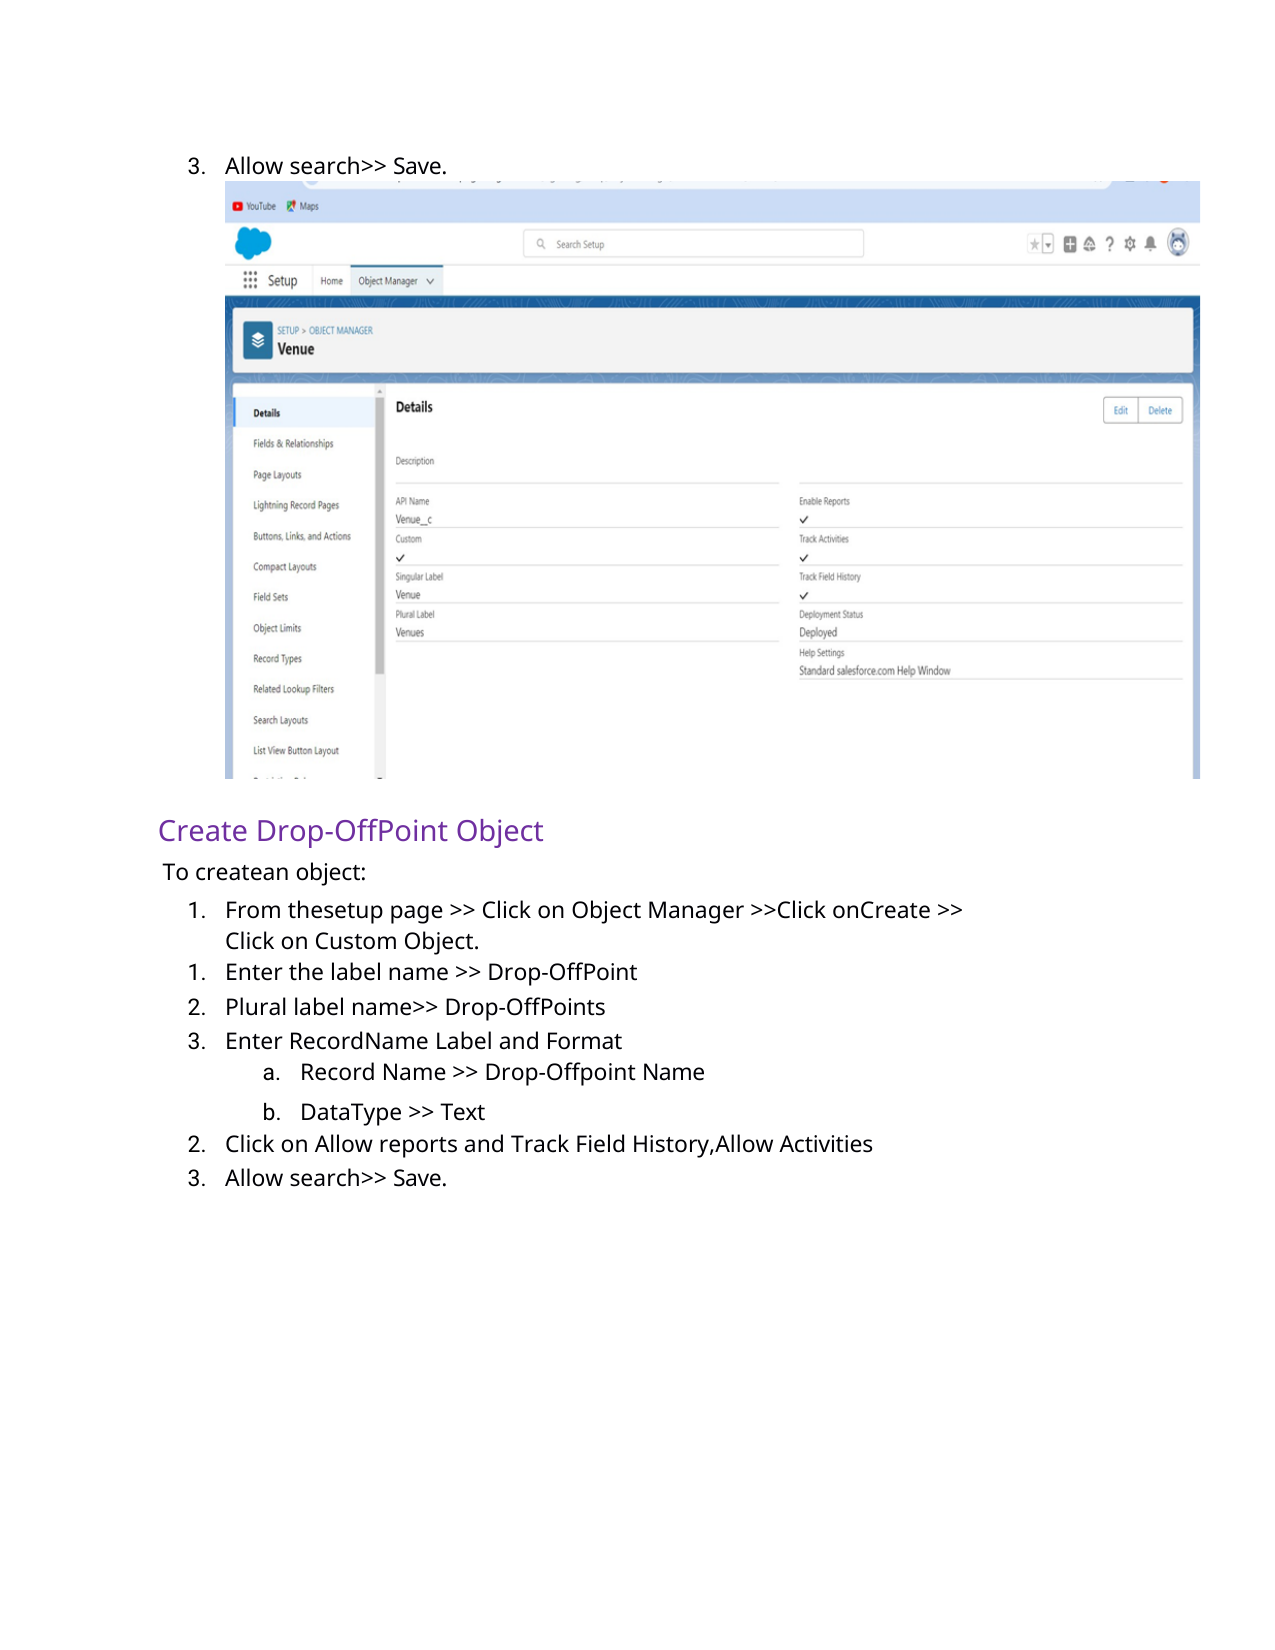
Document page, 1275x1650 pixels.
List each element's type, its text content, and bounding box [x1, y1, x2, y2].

list DataType >> Text [262, 1096, 1125, 1128]
text To createan object: [162, 856, 1125, 887]
list Enter the label name >> Drop-OffPoint [187, 956, 1125, 987]
list Allow search>> Save. [187, 1162, 1125, 1193]
list Enter RecordName Label and Format [187, 1024, 1125, 1056]
list Record Name >> Drop-Offpoint Name [262, 1056, 1125, 1087]
text Create Drop-OffPoint Object [150, 810, 1125, 850]
picture [225, 181, 1200, 779]
list Click on Allow reports and Track Field History,Allow Activities [187, 1128, 1125, 1159]
list From thesetup page >> Click on Object Manager >>Click onCreate >> Click on Custom Object. [187, 893, 1008, 956]
list Plural label name>> Drop-OffPoints [187, 990, 1125, 1022]
